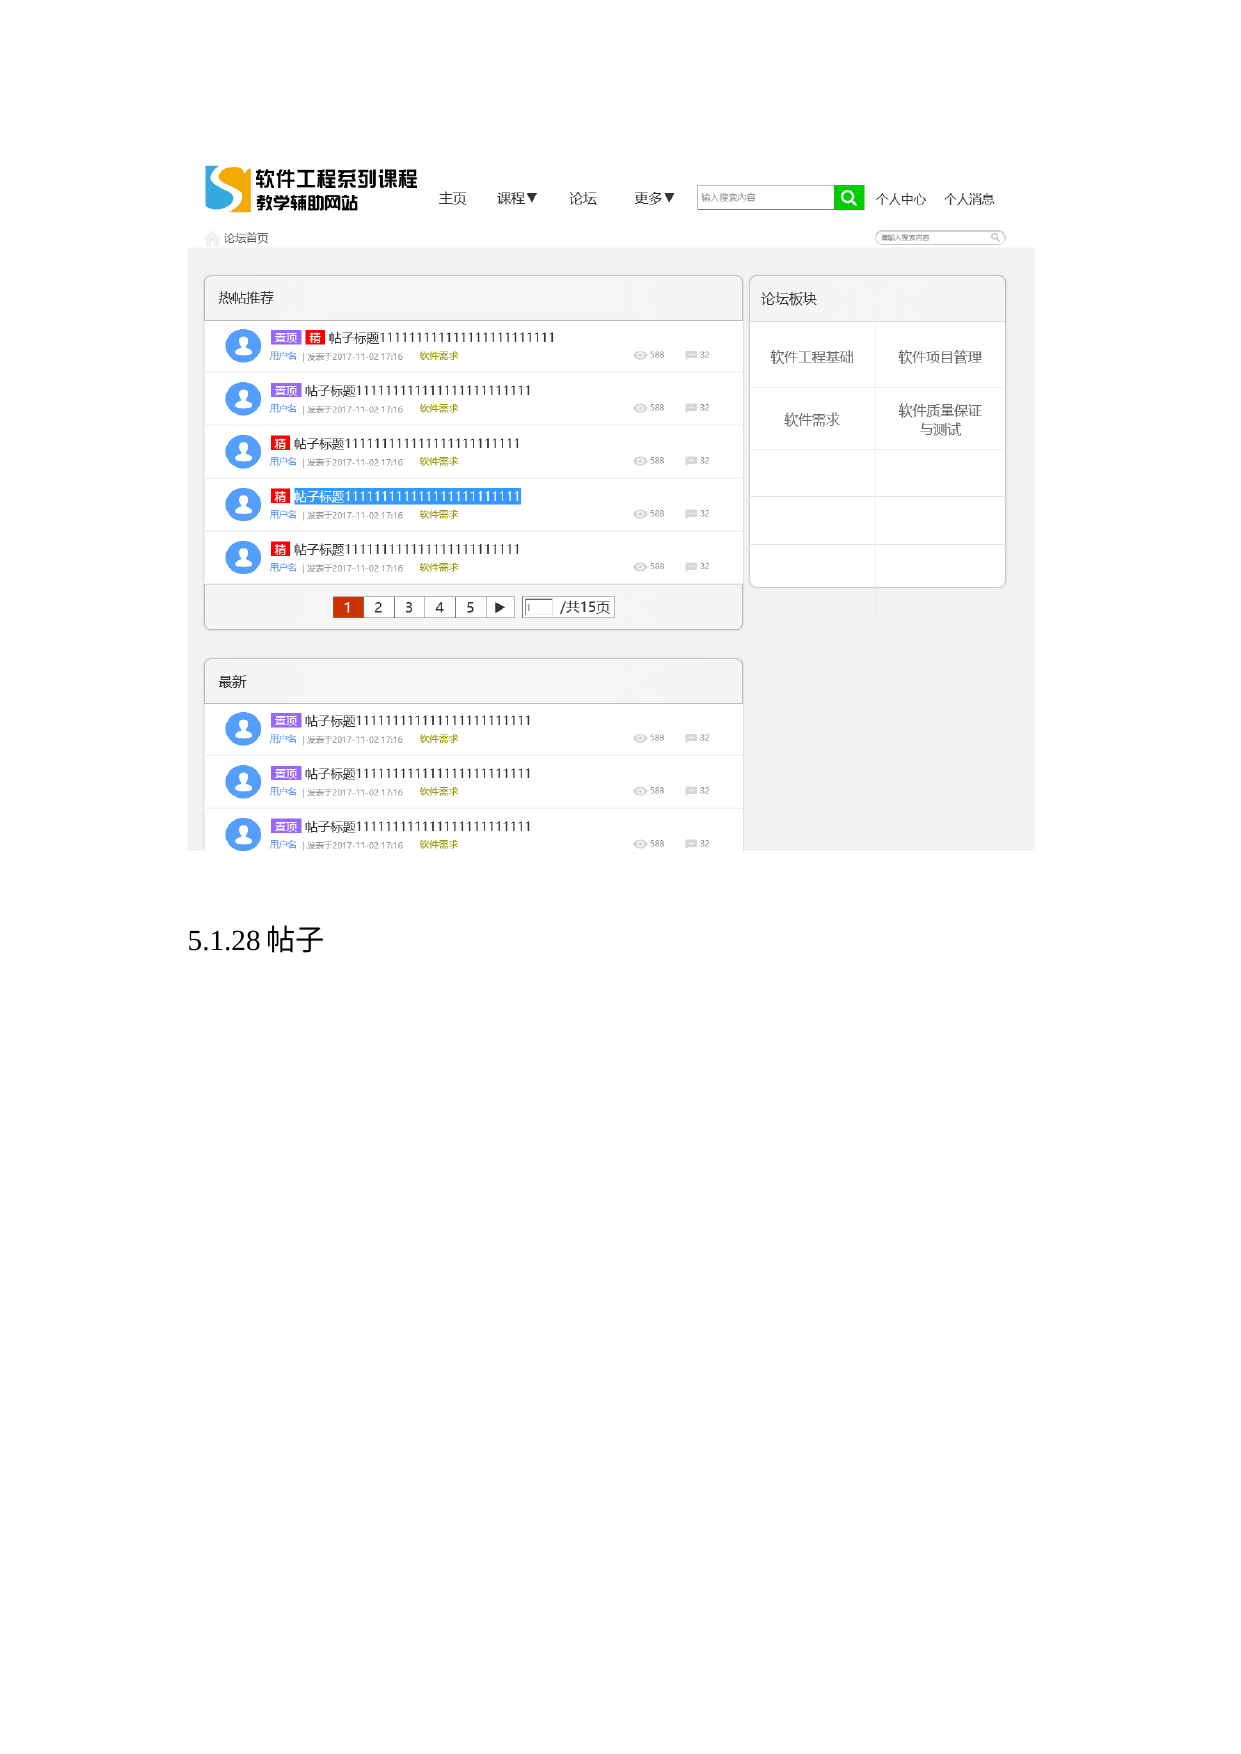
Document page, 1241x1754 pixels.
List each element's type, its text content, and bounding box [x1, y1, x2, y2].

picture [187, 163, 1035, 851]
subtitle 5.1.28帖子 [187, 904, 1053, 972]
